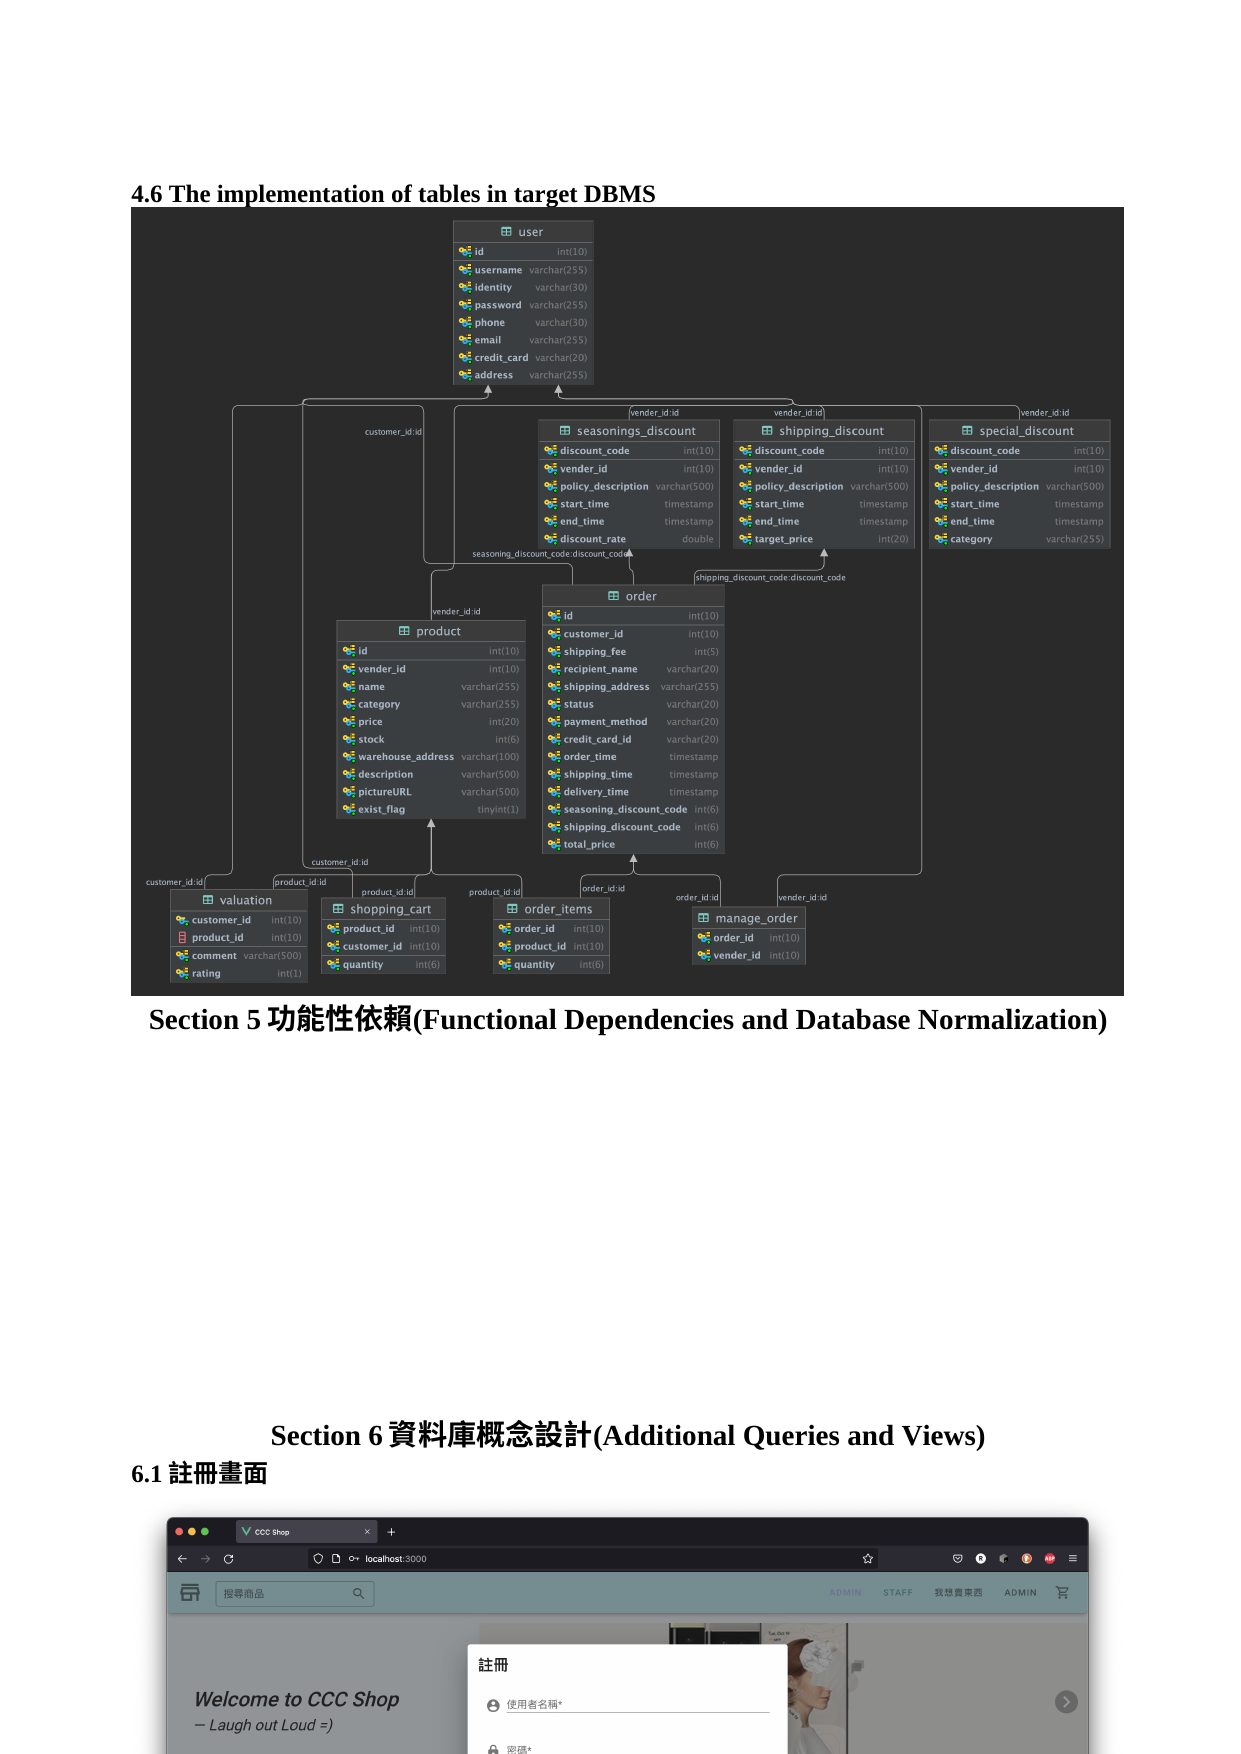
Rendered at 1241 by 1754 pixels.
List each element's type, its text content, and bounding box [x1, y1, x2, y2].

subtitle 6.1 註冊畫面 [131, 1454, 1125, 1490]
subtitle Section 5功能性依賴(Functional Dependencies and Database Normalization) [131, 995, 1125, 1038]
subtitle Section 6資料庫概念設計(Additional Queries and Views) [131, 1411, 1125, 1454]
picture [131, 1493, 1124, 1754]
subtitle 4.6 The implementation of tables in target DBMS [131, 179, 1125, 207]
picture [131, 207, 1124, 996]
